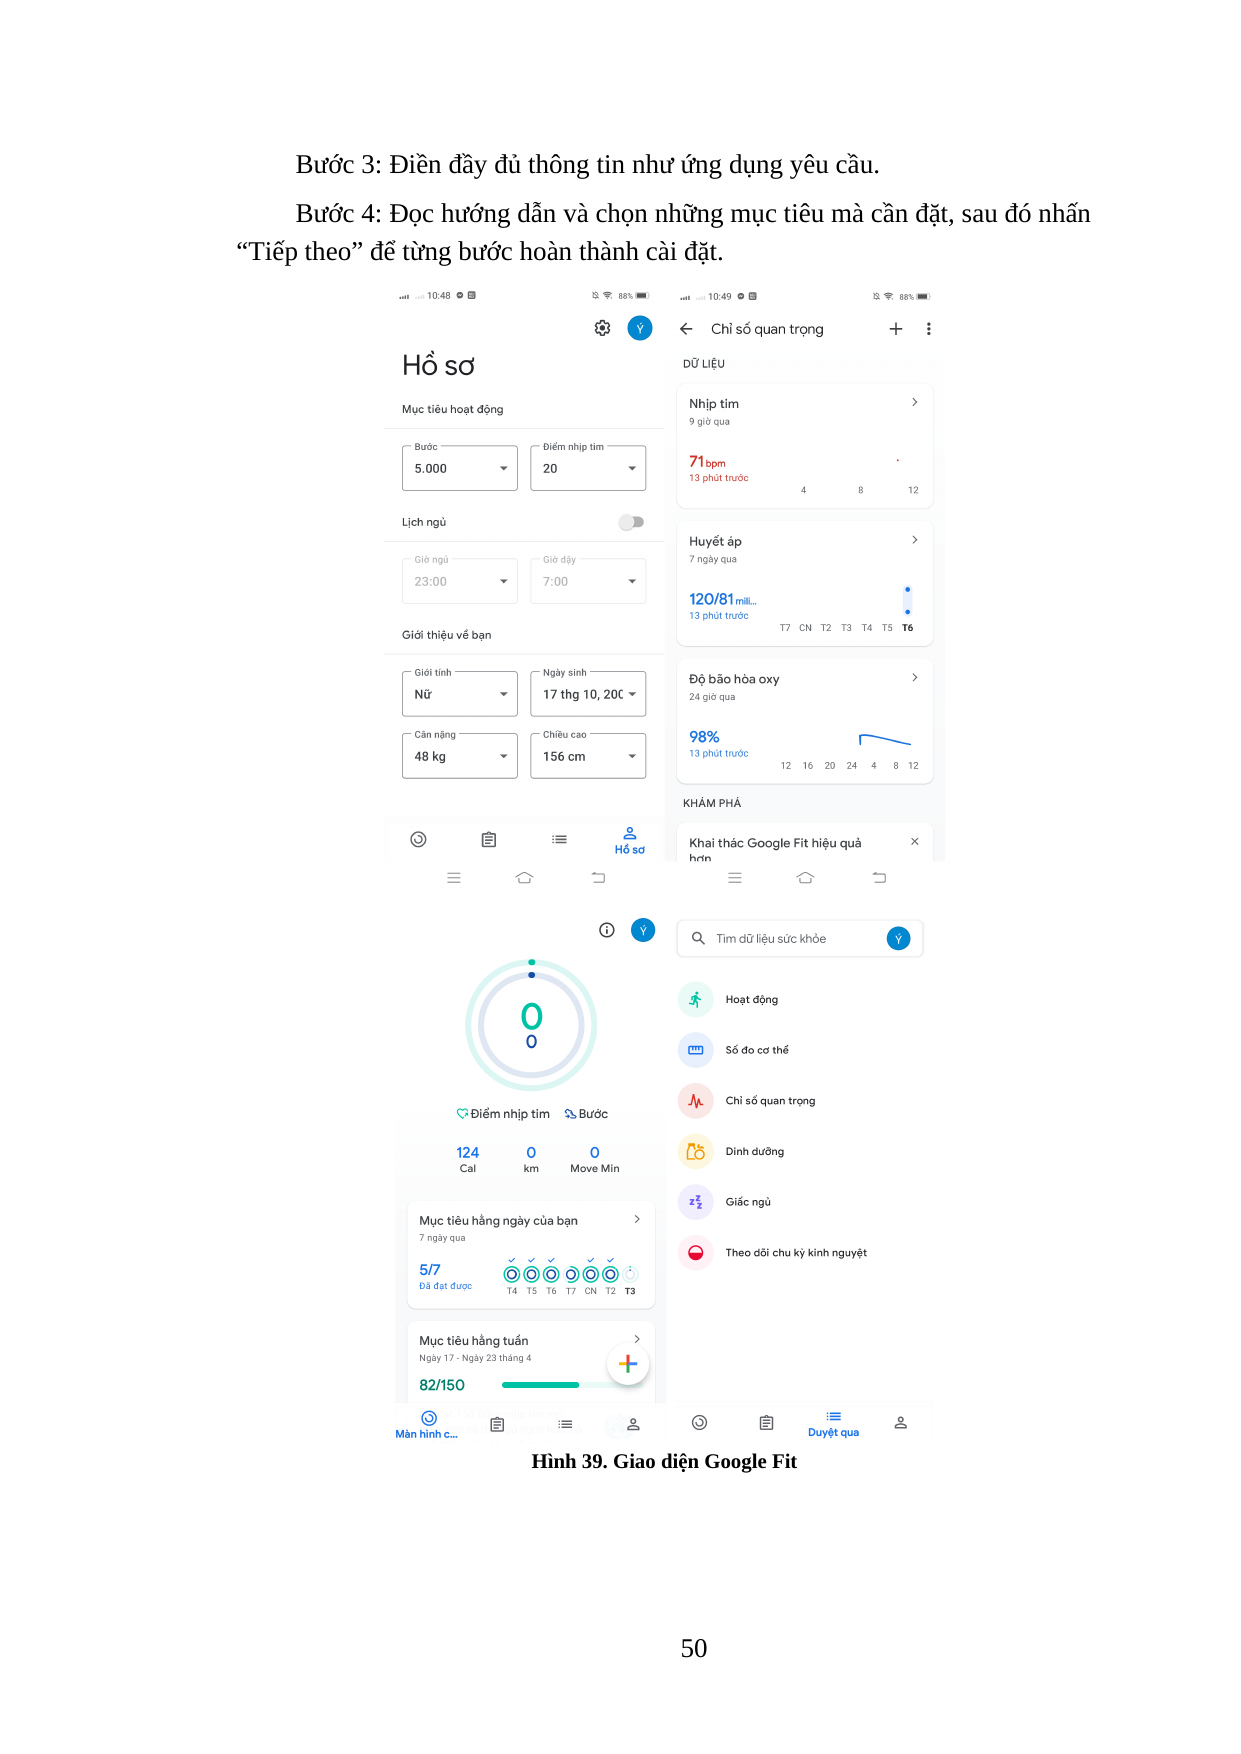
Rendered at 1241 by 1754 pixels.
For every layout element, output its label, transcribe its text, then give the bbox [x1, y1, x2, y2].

table_header [237, 272, 1092, 1449]
picture [673, 912, 934, 1443]
picture [383, 284, 946, 894]
picture [395, 914, 667, 1443]
text Bước 4: Đọc hướng dẫn và chọn những mục tiêu mà cần đặt, sau đó nhấn “Tiếp theo” để từng bước hoàn thành cài đặt. [236, 197, 1092, 266]
text Bước 3: Điền đầy đủ thông tin như ứng dụng yêu cầu. [236, 148, 1092, 179]
text Hình 39. Giao diện Google Fit [236, 1449, 1092, 1473]
